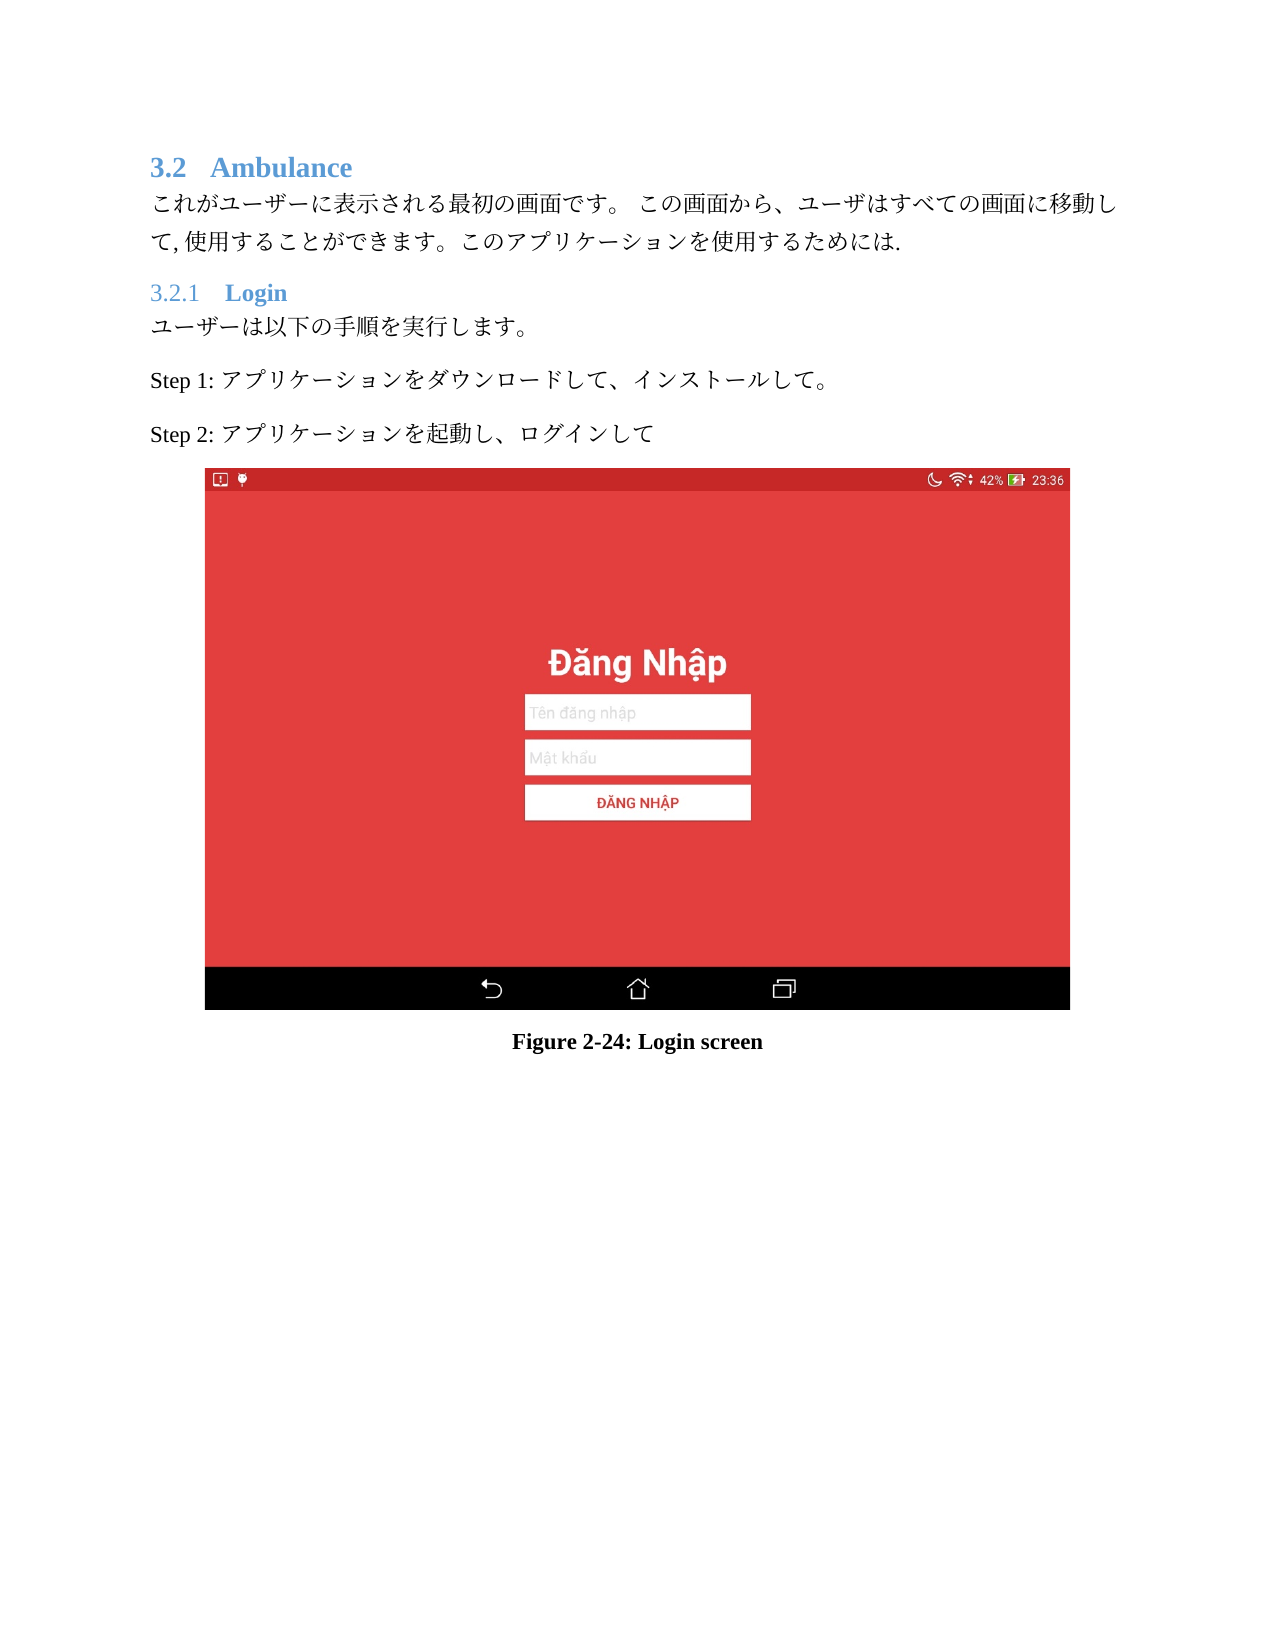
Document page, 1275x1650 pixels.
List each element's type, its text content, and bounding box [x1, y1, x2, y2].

subtitle Ambulance [150, 150, 1125, 183]
text ユーザーは以下の手順を実行します。 [150, 309, 1125, 342]
text Step 1: アプリケーションをダウンロードして、インストールして。 [150, 362, 1125, 394]
text Figure 2-24: Login screen [150, 1028, 1125, 1054]
picture [204, 468, 1071, 1010]
text Step 2: アプリケーションを起動し、ログインして [150, 416, 1125, 449]
text これがユーザーに表示される最初の画面です。 この画面から、ユーザはすべての画面に移動して, 使用することができます。このアプリケーションを使用するためには. [150, 186, 1125, 257]
subtitle Login [150, 278, 1125, 307]
